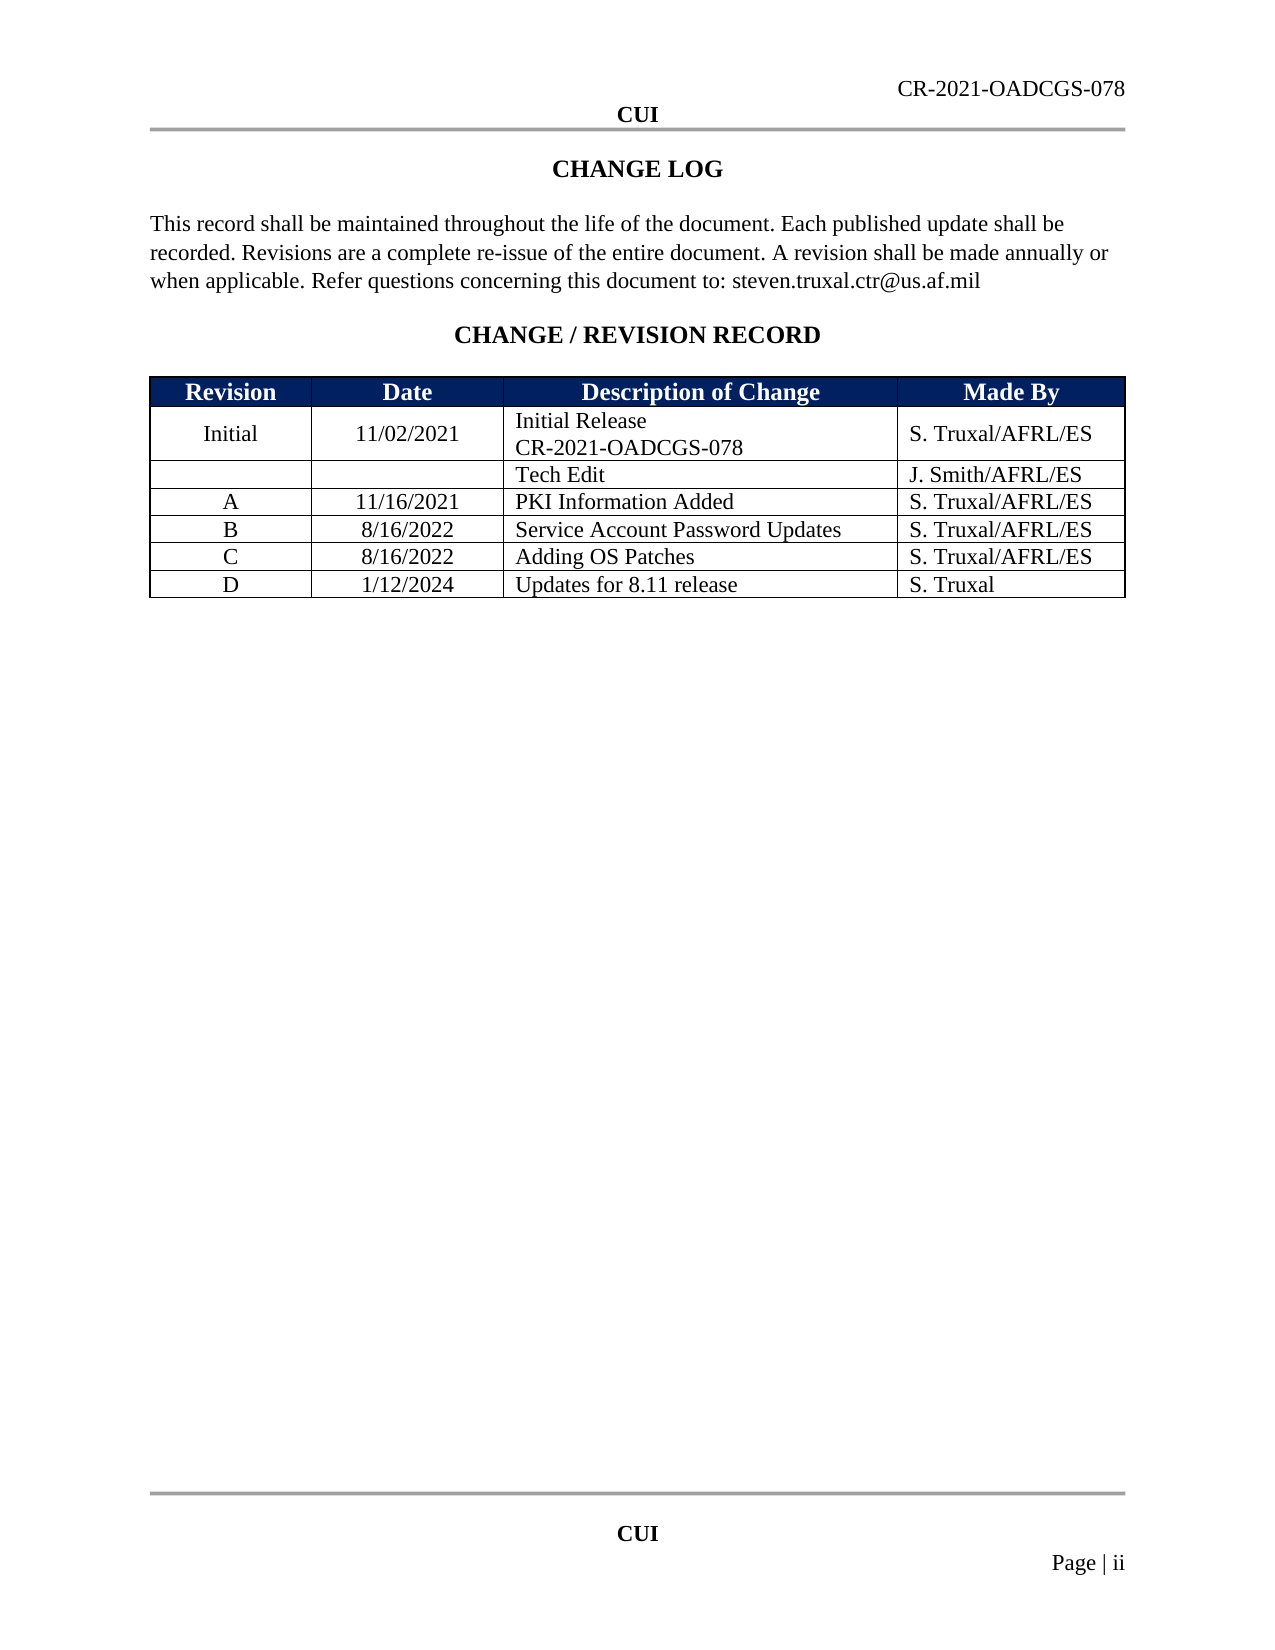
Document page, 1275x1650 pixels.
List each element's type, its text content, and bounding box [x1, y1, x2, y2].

table_cell S. Truxal/AFRL/ES [898, 516, 1124, 542]
table_cell 8/16/2022 [312, 516, 503, 542]
table_cell Updates for 8.11 release [504, 571, 897, 597]
table_cell D [151, 571, 311, 597]
table_cell Initial [151, 407, 311, 460]
table_cell PKI Information Added [504, 489, 897, 515]
table_cell Adding OS Patches [504, 543, 897, 569]
table_cell Tech Edit [504, 461, 897, 487]
table_cell [312, 461, 503, 487]
table_cell A [151, 489, 311, 515]
table_cell S. Truxal/AFRL/ES [898, 407, 1124, 460]
table_header Description of Change [504, 378, 897, 406]
table_cell S. Truxal [898, 571, 1124, 597]
text This record shall be maintained throughout the life of the document. Each published update shall be recorded. Revisions are a complete re-issue of the entire document. A revision shall be made annually or when applicable. Refer questions concerning this document to: steven.truxal.ctr@us.af.mil [150, 210, 1125, 293]
table_cell 1/12/2024 [312, 571, 503, 597]
table_cell J. Smith/AFRL/ES [898, 461, 1124, 487]
text CHANGE / REVISION RECORD [150, 320, 1125, 349]
table_cell 11/02/2021 [312, 407, 503, 460]
table_header Revision [151, 378, 311, 406]
table_cell [151, 461, 311, 487]
table_header Date [312, 378, 503, 406]
table_header Made By [898, 378, 1124, 406]
table_cell 8/16/2022 [312, 543, 503, 569]
table_cell B [151, 516, 311, 542]
table_cell S. Truxal/AFRL/ES [898, 489, 1124, 515]
table_cell Initial Release CR-2021-OADCGS-078 [504, 407, 897, 460]
text CHANGE LOG [150, 154, 1125, 183]
table_cell 11/16/2021 [312, 489, 503, 515]
table_cell C [151, 543, 311, 569]
table_cell Service Account Password Updates [504, 516, 897, 542]
table_cell S. Truxal/AFRL/ES [898, 543, 1124, 569]
